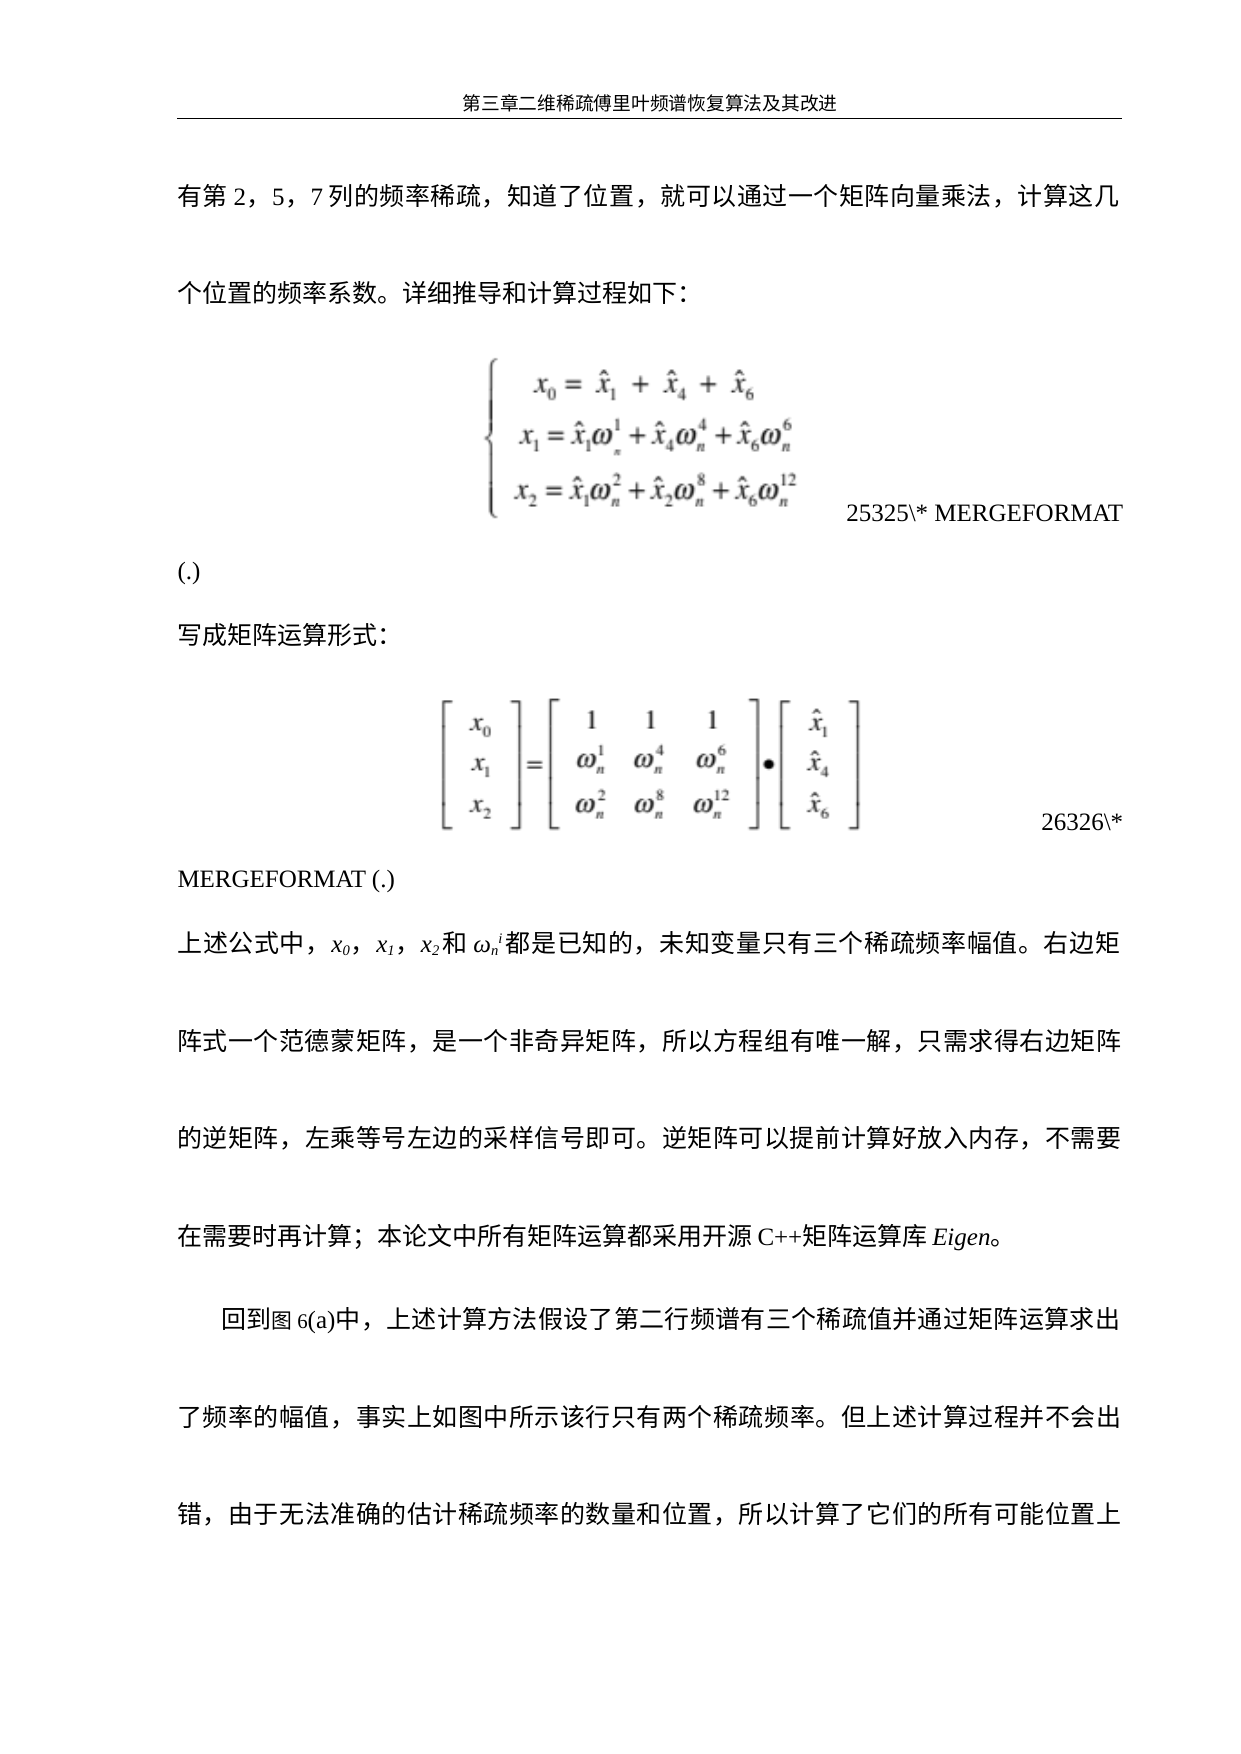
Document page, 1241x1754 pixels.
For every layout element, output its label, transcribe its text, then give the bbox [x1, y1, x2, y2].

text 写成矩阵运算形式： [177, 601, 1122, 666]
text 上述公式中，x0，x1，x2和ωni都是已知的，未知变量只有三个稀疏频率幅值。右边矩阵式一个范德蒙矩阵，是一个非奇异矩阵，所以方程组有唯一解，只需求得右边矩阵的逆矩阵，左乘等号左边的采样信号即可。逆矩阵可以提前计算好放入内存，不需要在需要时再计算；本论文中所有矩阵运算都采用开源C++矩阵运算库Eigen。 [177, 909, 1122, 1267]
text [177, 162, 1122, 324]
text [177, 1285, 1122, 1545]
